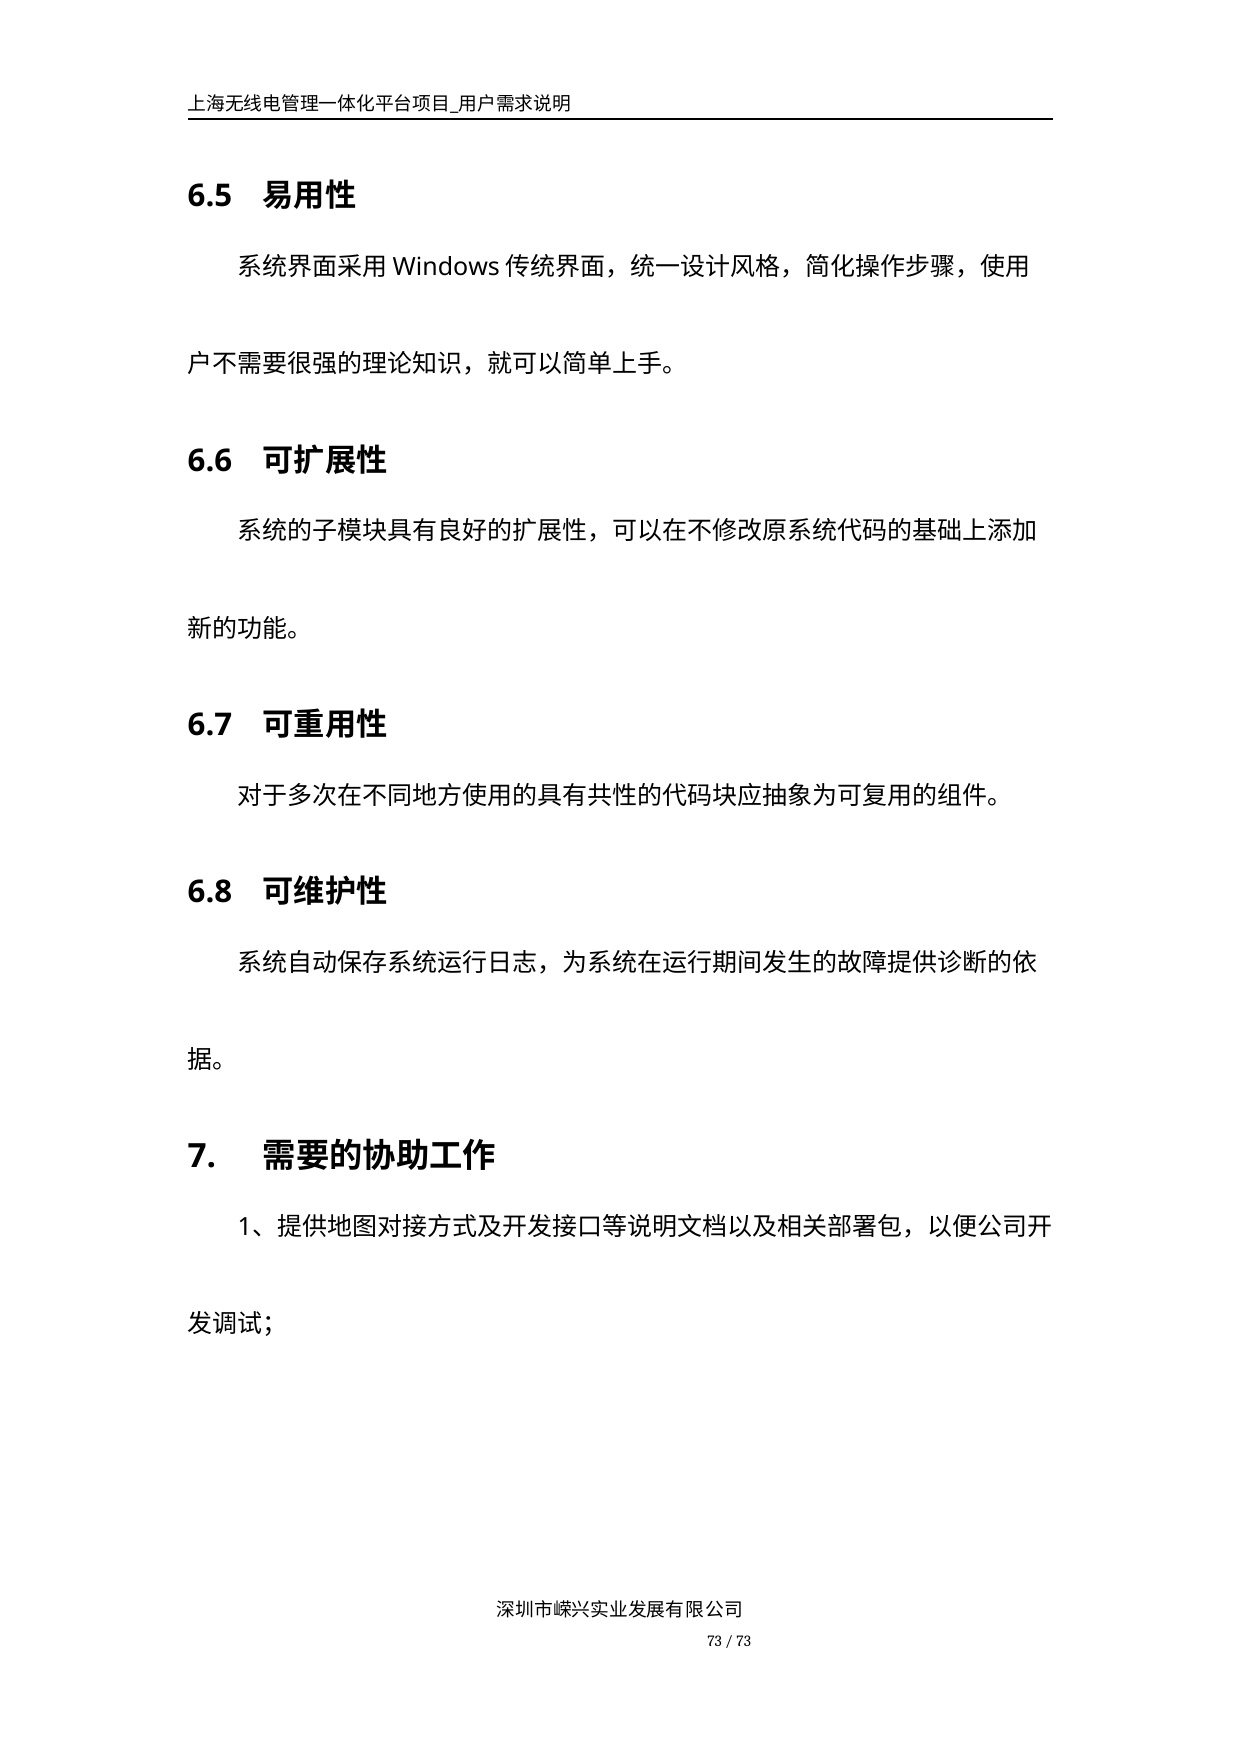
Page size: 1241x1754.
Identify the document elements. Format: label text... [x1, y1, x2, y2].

text 对于多次在不同地方使用的具有共性的代码块应抽象为可复用的组件。 [187, 761, 1053, 826]
subtitle 可重用性 [187, 689, 1053, 754]
text 系统的子模块具有良好的扩展性，可以在不修改原系统代码的基础上添加新的功能。 [187, 496, 1053, 659]
text 1、提供地图对接方式及开发接口等说明文档以及相关部署包，以便公司开发调试； [187, 1192, 1053, 1354]
subtitle 需要的协助工作 [187, 1121, 1053, 1186]
text 系统自动保存系统运行日志，为系统在运行期间发生的故障提供诊断的依据。 [187, 928, 1053, 1090]
text 系统界面采用Windows传统界面，统一设计风格，简化操作步骤，使用户不需要很强的理论知识，就可以简单上手。 [187, 232, 1053, 394]
subtitle 易用性 [187, 161, 1053, 226]
subtitle 可扩展性 [187, 425, 1053, 490]
subtitle 可维护性 [187, 856, 1053, 921]
